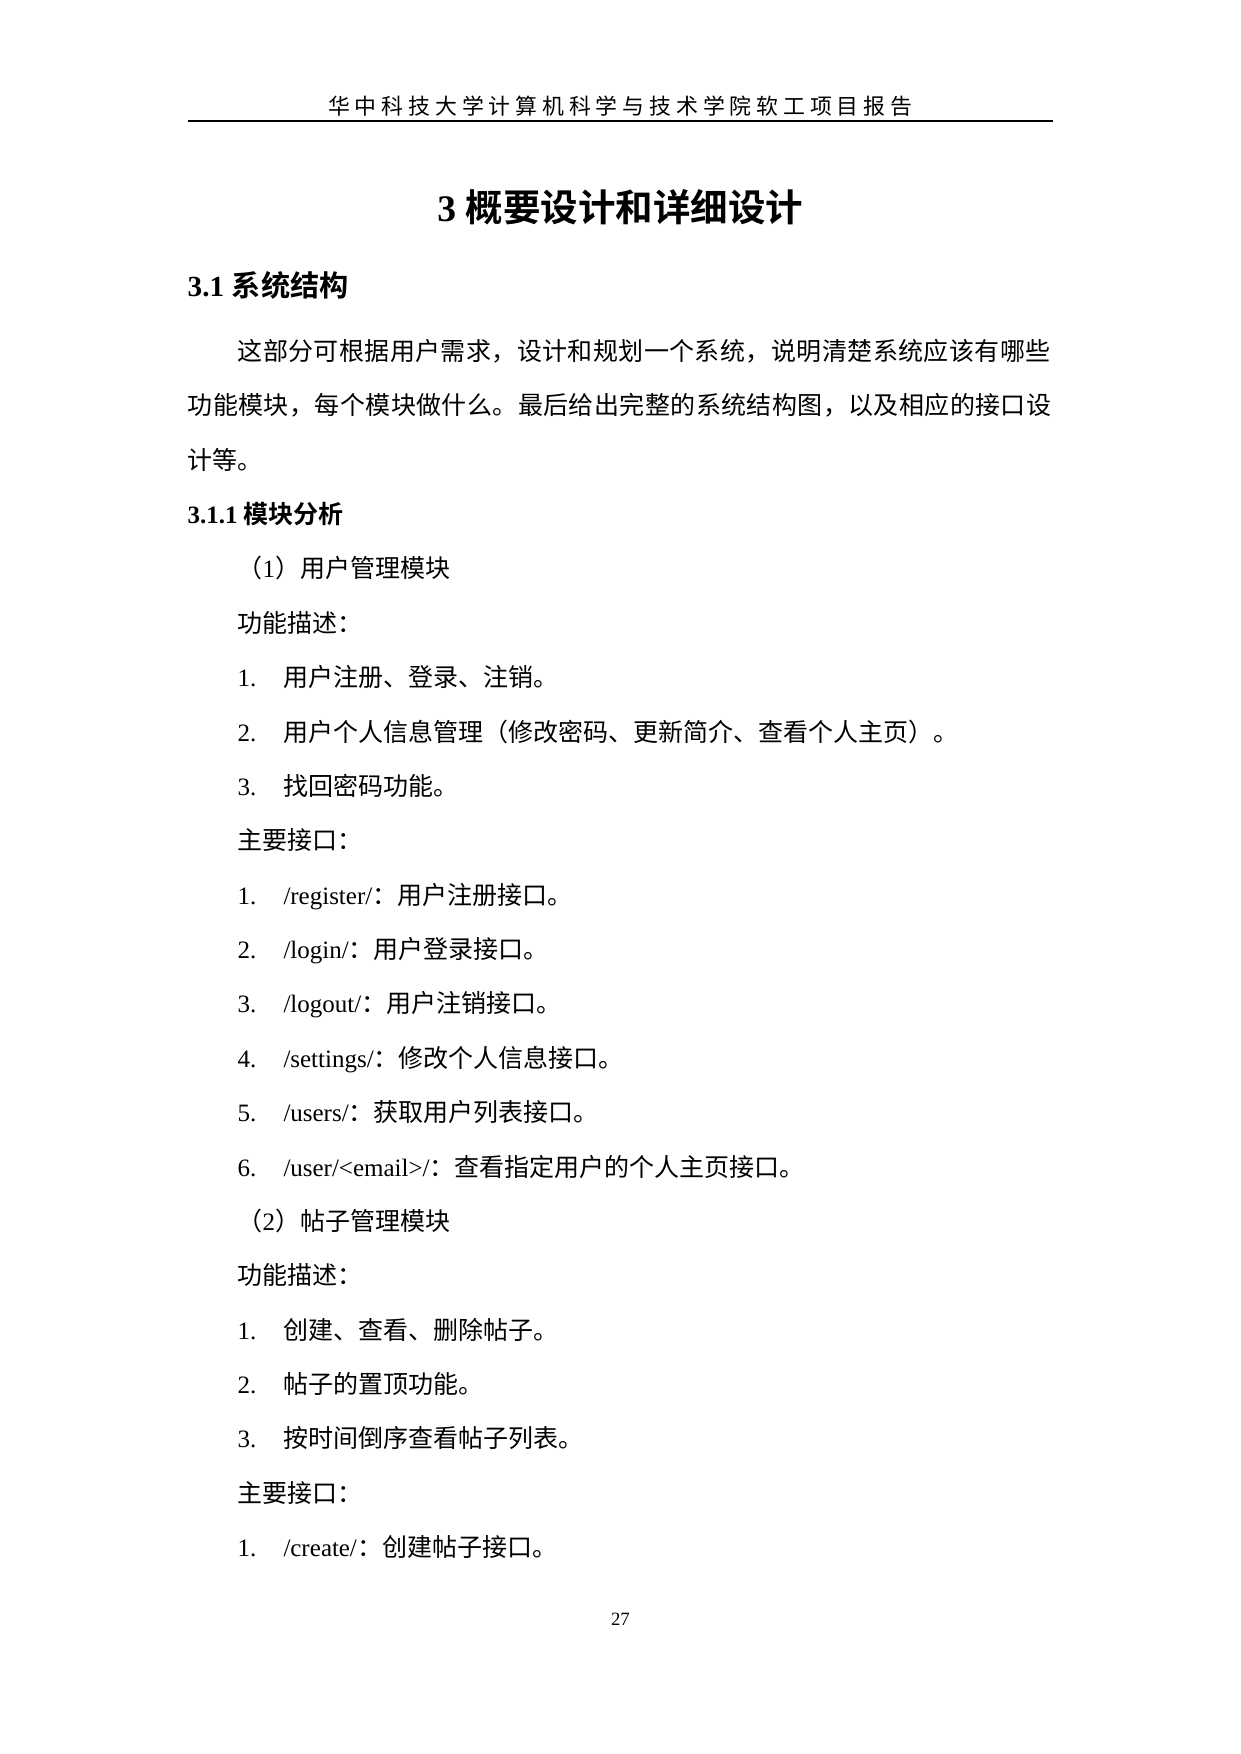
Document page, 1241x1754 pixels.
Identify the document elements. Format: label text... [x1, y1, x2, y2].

list /login/：用户登录接口。 [237, 929, 1053, 966]
text （2）帖子管理模块 [187, 1201, 1053, 1238]
list /create/：创建帖子接口。 [237, 1528, 1053, 1564]
list /logout/：用户注销接口。 [237, 984, 1053, 1020]
list /settings/：修改个人信息接口。 [237, 1038, 1053, 1074]
list 用户个人信息管理（修改密码、更新简介、查看个人主页）。 [237, 712, 1053, 748]
text （1）用户管理模块 [187, 549, 1053, 585]
list 按时间倒序查看帖子列表。 [237, 1419, 1053, 1455]
list 找回密码功能。 [237, 766, 1053, 803]
list 帖子的置顶功能。 [237, 1364, 1053, 1401]
text 主要接口： [187, 1473, 1053, 1509]
list 创建、查看、删除帖子。 [237, 1310, 1053, 1346]
text 3 概要设计和详细设计 [187, 178, 1053, 232]
text 3.1.1 模块分析 [187, 494, 1053, 531]
list 用户注册、登录、注销。 [237, 658, 1053, 694]
text 这部分可根据用户需求，设计和规划一个系统，说明清楚系统应该有哪些功能模块，每个模块做什么。最后给出完整的系统结构图，以及相应的接口设计等。 [187, 331, 1053, 476]
text 3.1 系统结构 [187, 262, 1053, 304]
text 功能描述： [187, 1256, 1053, 1292]
list /users/：获取用户列表接口。 [237, 1093, 1053, 1129]
list /register/：用户注册接口。 [237, 875, 1053, 911]
list /user/<email>/：查看指定用户的个人主页接口。 [237, 1147, 1053, 1183]
text 主要接口： [187, 821, 1053, 857]
text 功能描述： [187, 603, 1053, 639]
